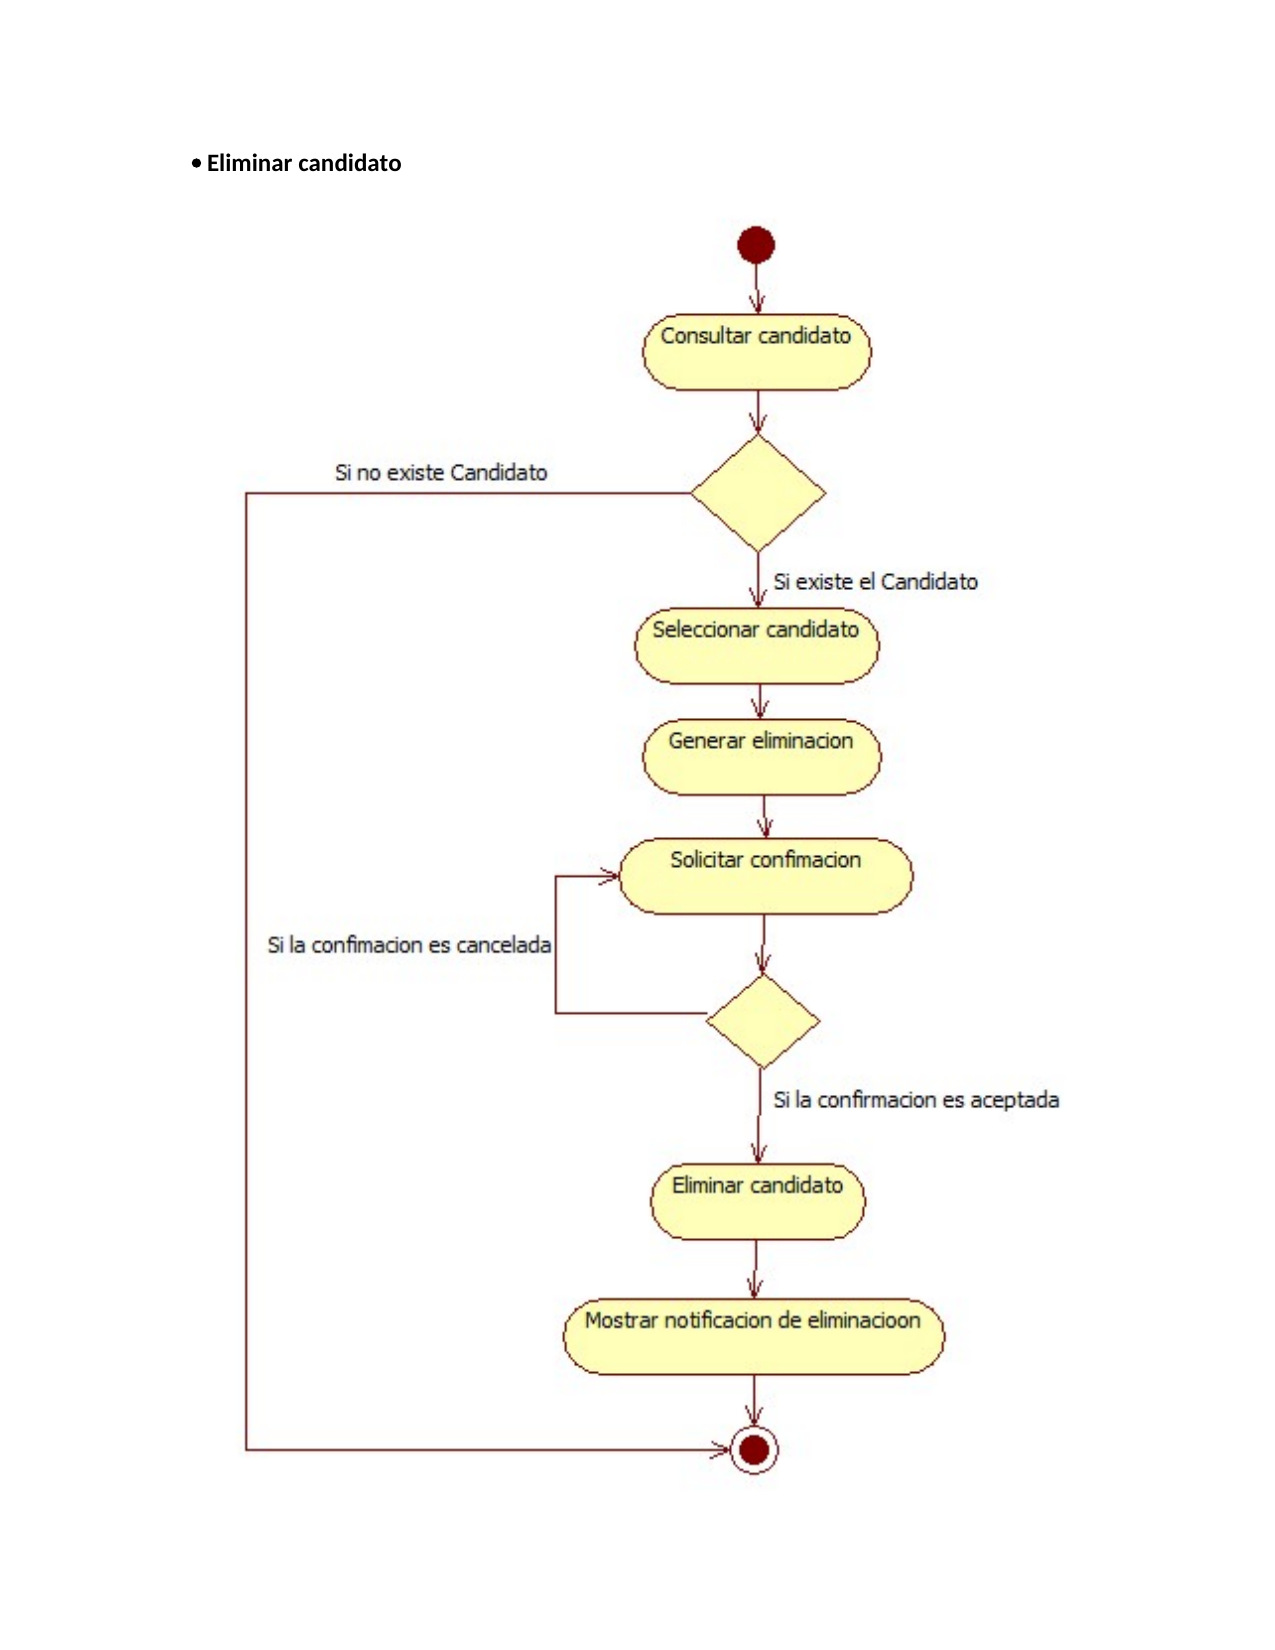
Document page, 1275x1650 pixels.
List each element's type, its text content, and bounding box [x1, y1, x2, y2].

list Eliminar candidato [192, 148, 1098, 178]
picture [206, 188, 1099, 1515]
